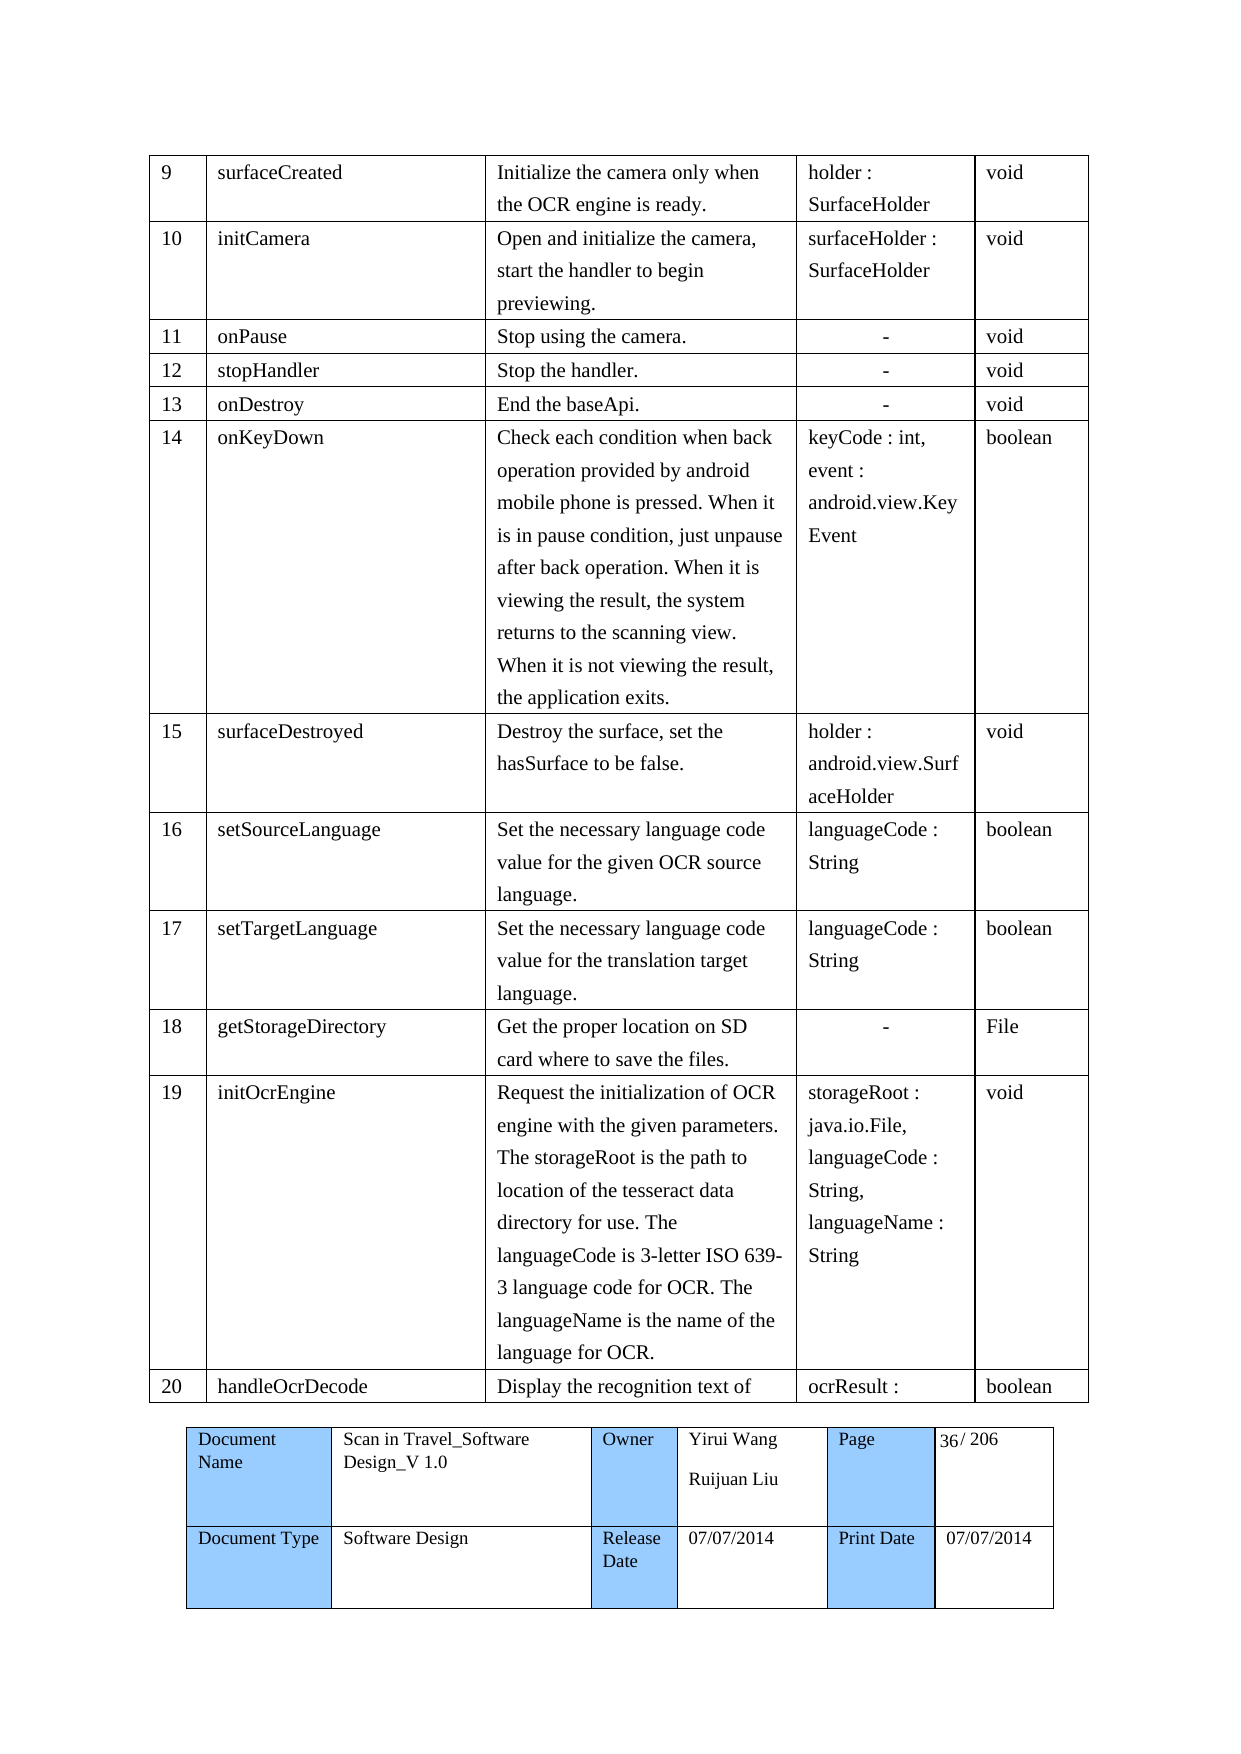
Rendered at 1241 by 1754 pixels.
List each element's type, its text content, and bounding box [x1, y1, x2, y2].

table_cell void [976, 222, 1088, 319]
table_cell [486, 1370, 796, 1402]
table_cell void [976, 387, 1088, 420]
table_cell 17 [150, 911, 206, 1009]
table_cell Set the necessary language code value for the given OCR source language. [486, 813, 796, 910]
table_cell - [797, 354, 974, 386]
table_cell Request the initialization of OCR engine with the given parameters. The storageRoot is the path to location of the tesseract data directory for use. The languageCode is 3-letter ISO 639-3 language code for OCR. The languageName is the name of the language for OCR. [486, 1076, 796, 1368]
table_cell 20 [150, 1370, 206, 1402]
table_cell holder : SurfaceHolder [797, 156, 974, 221]
table_cell 14 [150, 421, 206, 713]
table_cell keyCode : int, event : android.view.KeyEvent [797, 421, 974, 713]
table_cell initCamera [207, 222, 485, 319]
table_cell onKeyDown [207, 421, 485, 713]
table_cell Initialize the camera only when the OCR engine is ready. [486, 156, 796, 221]
table_cell boolean [976, 421, 1088, 713]
table_cell boolean [976, 1370, 1088, 1402]
table_cell stopHandler [207, 354, 485, 386]
table_cell void [976, 156, 1088, 221]
table_cell void [976, 354, 1088, 386]
table_cell End the baseApi. [486, 387, 796, 420]
table_cell void [976, 714, 1088, 812]
table_cell 15 [150, 714, 206, 812]
table_cell 19 [150, 1076, 206, 1368]
table_cell boolean [976, 813, 1088, 910]
table_cell - [797, 320, 974, 353]
table_cell getStorageDirectory [207, 1010, 485, 1075]
table_cell onDestroy [207, 387, 485, 420]
table_cell Stop using the camera. [486, 320, 796, 353]
table_cell Check each condition when back operation provided by android mobile phone is pressed. When it is in pause condition, just unpause after back operation. When it is viewing the result, the system returns to the scanning view. When it is not viewing the result, the application exits. [486, 421, 796, 713]
table_cell surfaceHolder : SurfaceHolder [797, 222, 974, 319]
table_cell Stop the handler. [486, 354, 796, 386]
table_cell 12 [150, 354, 206, 386]
table_cell Get the proper location on SD card where to save the files. [486, 1010, 796, 1075]
table_cell handleOcrDecode [207, 1370, 485, 1402]
table_cell languageCode : String [797, 813, 974, 910]
table_cell storageRoot : java.io.File, languageCode : String, languageName : String [797, 1076, 974, 1368]
table_cell languageCode : String [797, 911, 974, 1009]
table_cell setSourceLanguage [207, 813, 485, 910]
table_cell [797, 1370, 974, 1402]
table_cell File [976, 1010, 1088, 1075]
table_cell void [976, 320, 1088, 353]
table_cell 10 [150, 222, 206, 319]
table_cell 13 [150, 387, 206, 420]
table_cell 16 [150, 813, 206, 910]
table_cell - [797, 387, 974, 420]
table_cell 9 [150, 156, 206, 221]
table_cell Set the necessary language code value for the translation target language. [486, 911, 796, 1009]
table_cell - [797, 1010, 974, 1075]
table_cell 18 [150, 1010, 206, 1075]
table_cell initOcrEngine [207, 1076, 485, 1368]
table_cell holder : android.view.SurfaceHolder [797, 714, 974, 812]
table_cell 11 [150, 320, 206, 353]
table_cell surfaceCreated [207, 156, 485, 221]
table_cell Open and initialize the camera, start the handler to begin previewing. [486, 222, 796, 319]
table_cell onPause [207, 320, 485, 353]
table_cell Destroy the surface, set the hasSurface to be false. [486, 714, 796, 812]
table_cell surfaceDestroyed [207, 714, 485, 812]
table_cell void [976, 1076, 1088, 1368]
table_cell boolean [976, 911, 1088, 1009]
table_cell setTargetLanguage [207, 911, 485, 1009]
